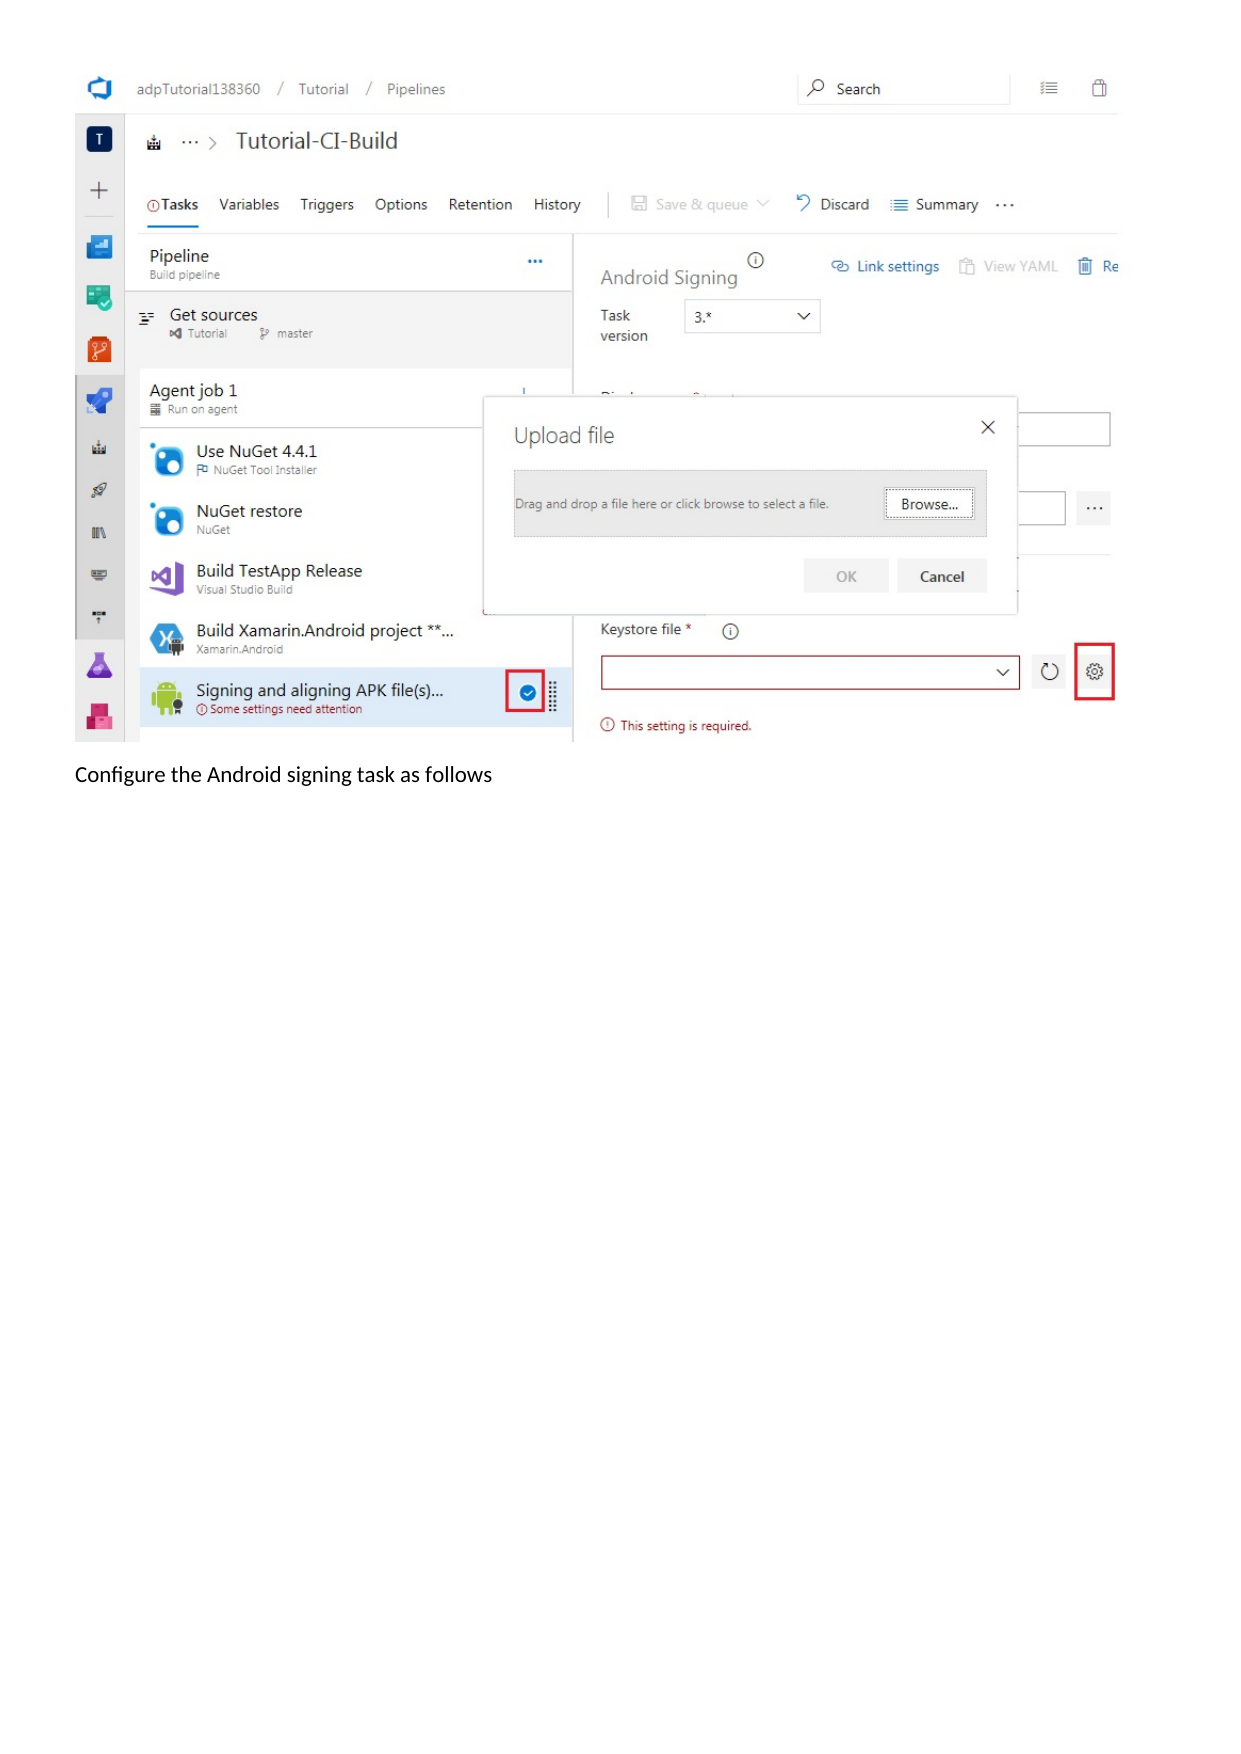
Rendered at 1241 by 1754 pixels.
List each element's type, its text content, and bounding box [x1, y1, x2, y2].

text Configure the Android signing task as follows [75, 760, 1165, 788]
picture [75, 75, 1166, 742]
